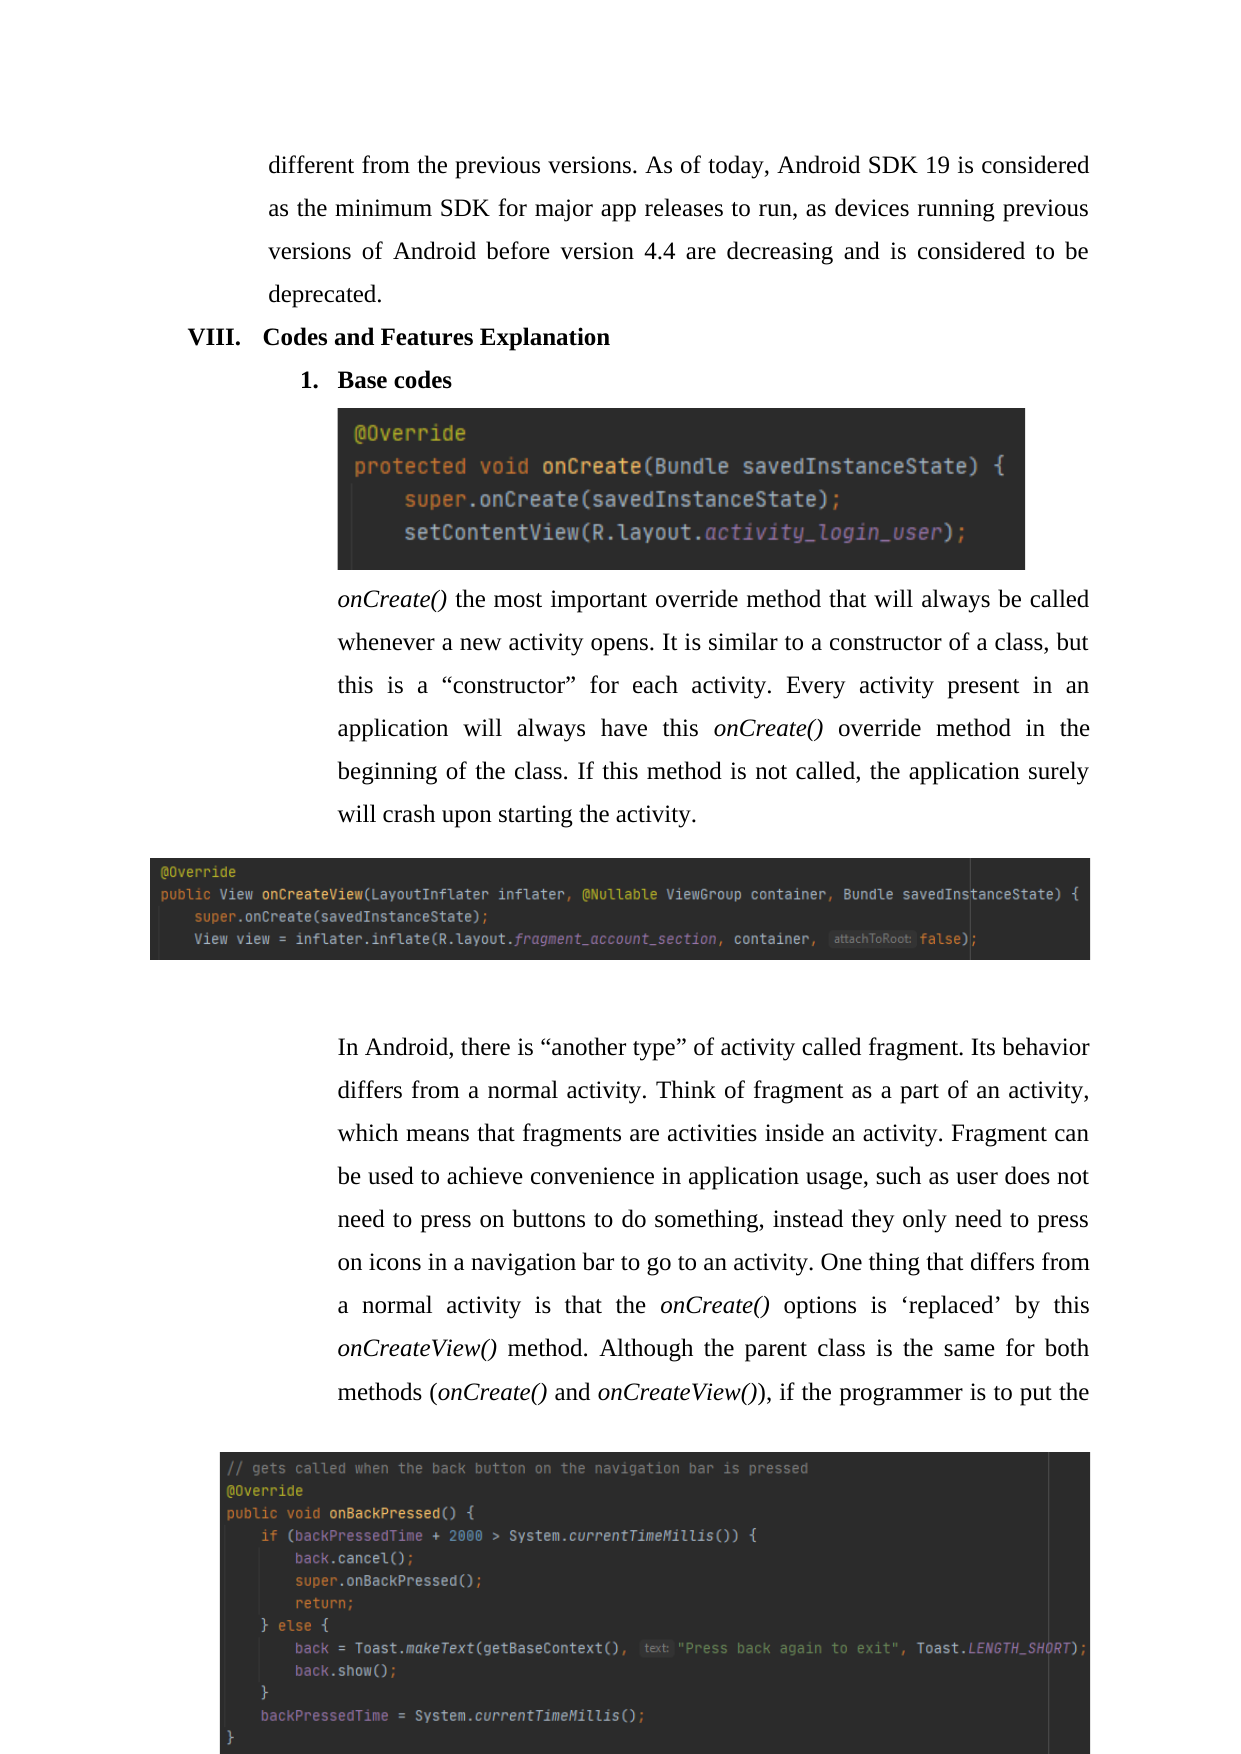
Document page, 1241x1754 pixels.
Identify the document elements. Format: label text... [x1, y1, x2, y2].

picture [219, 1452, 1091, 1754]
picture [337, 408, 1025, 570]
list Codes and Features Explanation [187, 322, 1090, 351]
list Base codes [300, 366, 1090, 394]
list onCreate() the most important override method that will always be called whenever a new activity opens. It is similar to a constructor of a class, but this is a “constructor” for each activity. Every activity present in an application will always have this onCreate() override method in the beginning of the class. If this method is not called, the application surely will crash upon starting the activity. [337, 584, 1090, 828]
picture [150, 858, 1091, 960]
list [268, 150, 1090, 308]
